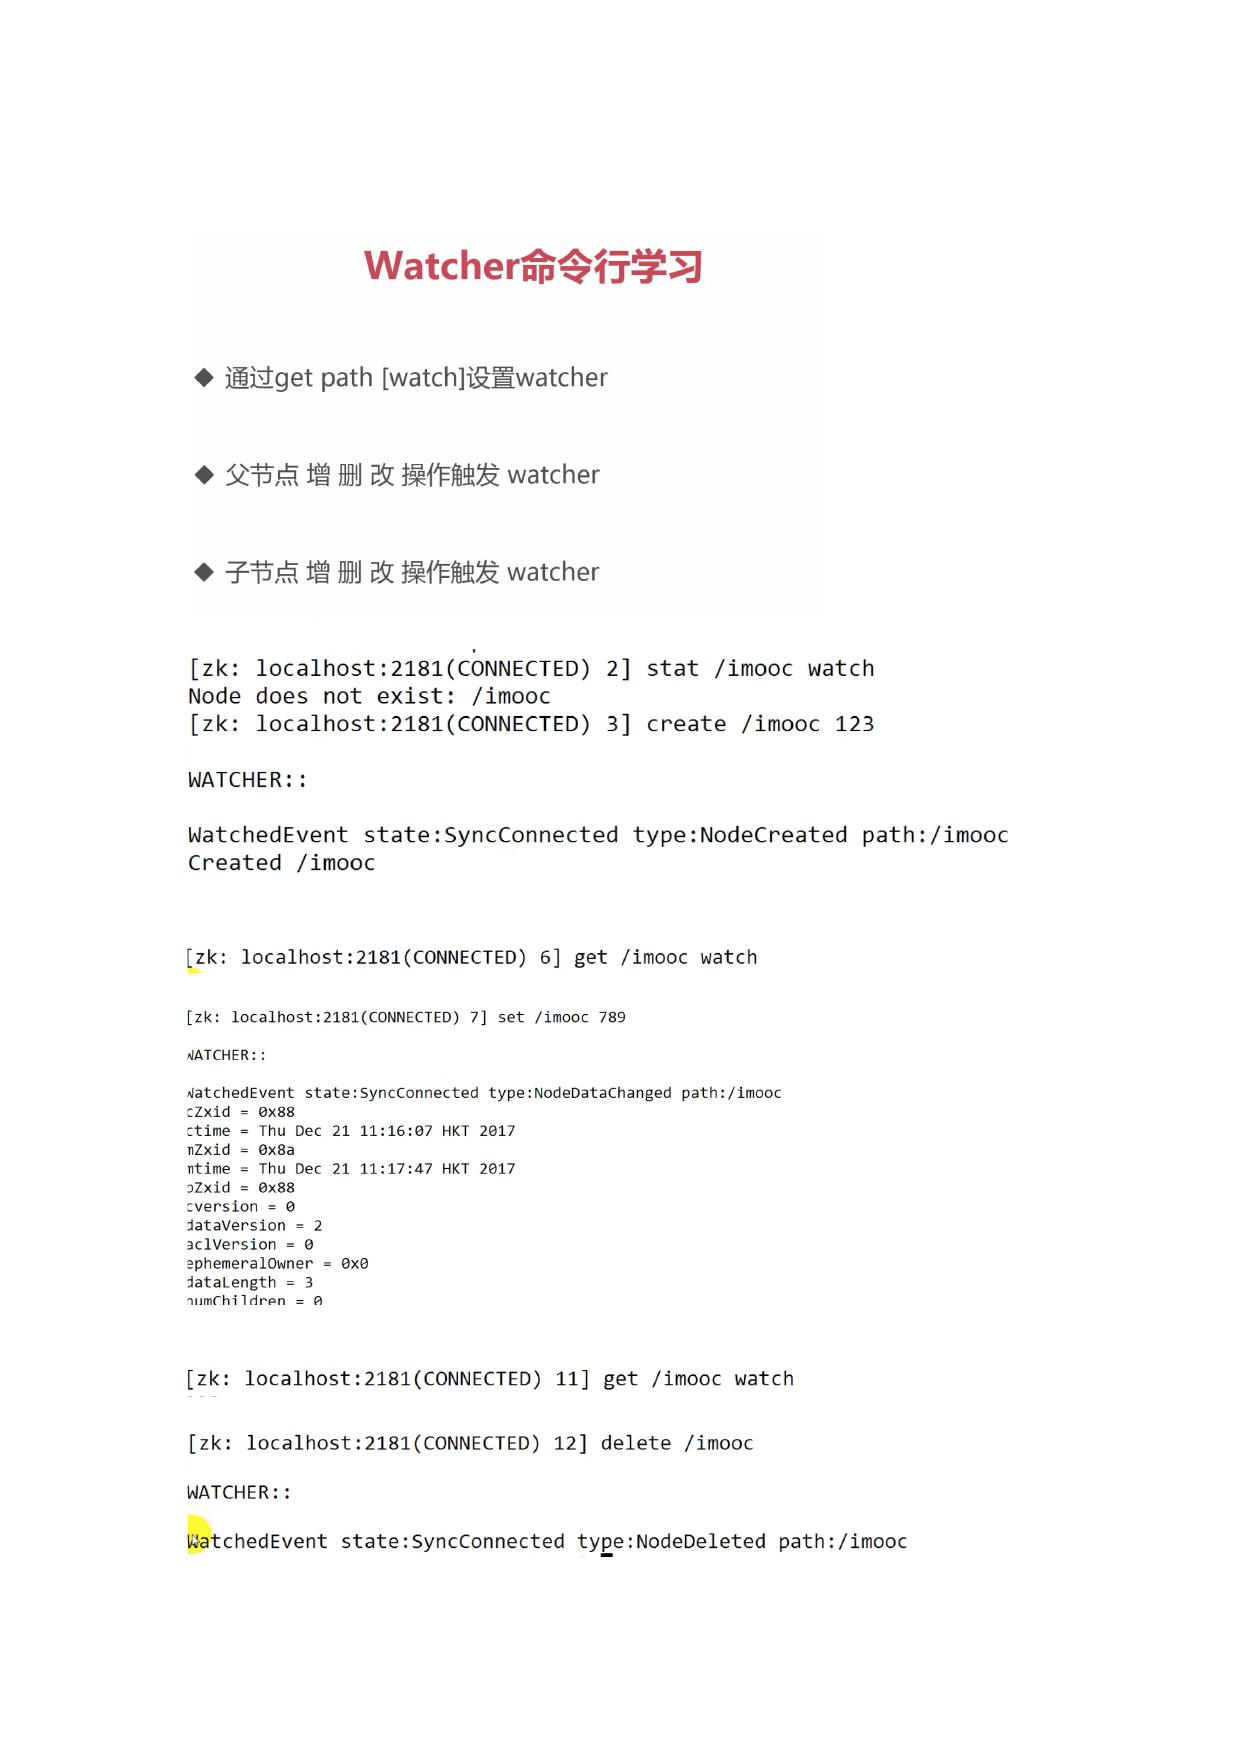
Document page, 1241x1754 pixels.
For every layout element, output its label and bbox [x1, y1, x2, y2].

picture [187, 227, 825, 620]
picture [187, 1429, 917, 1557]
picture [187, 1364, 814, 1397]
picture [187, 1007, 814, 1305]
picture [187, 942, 796, 973]
picture [187, 649, 1040, 875]
